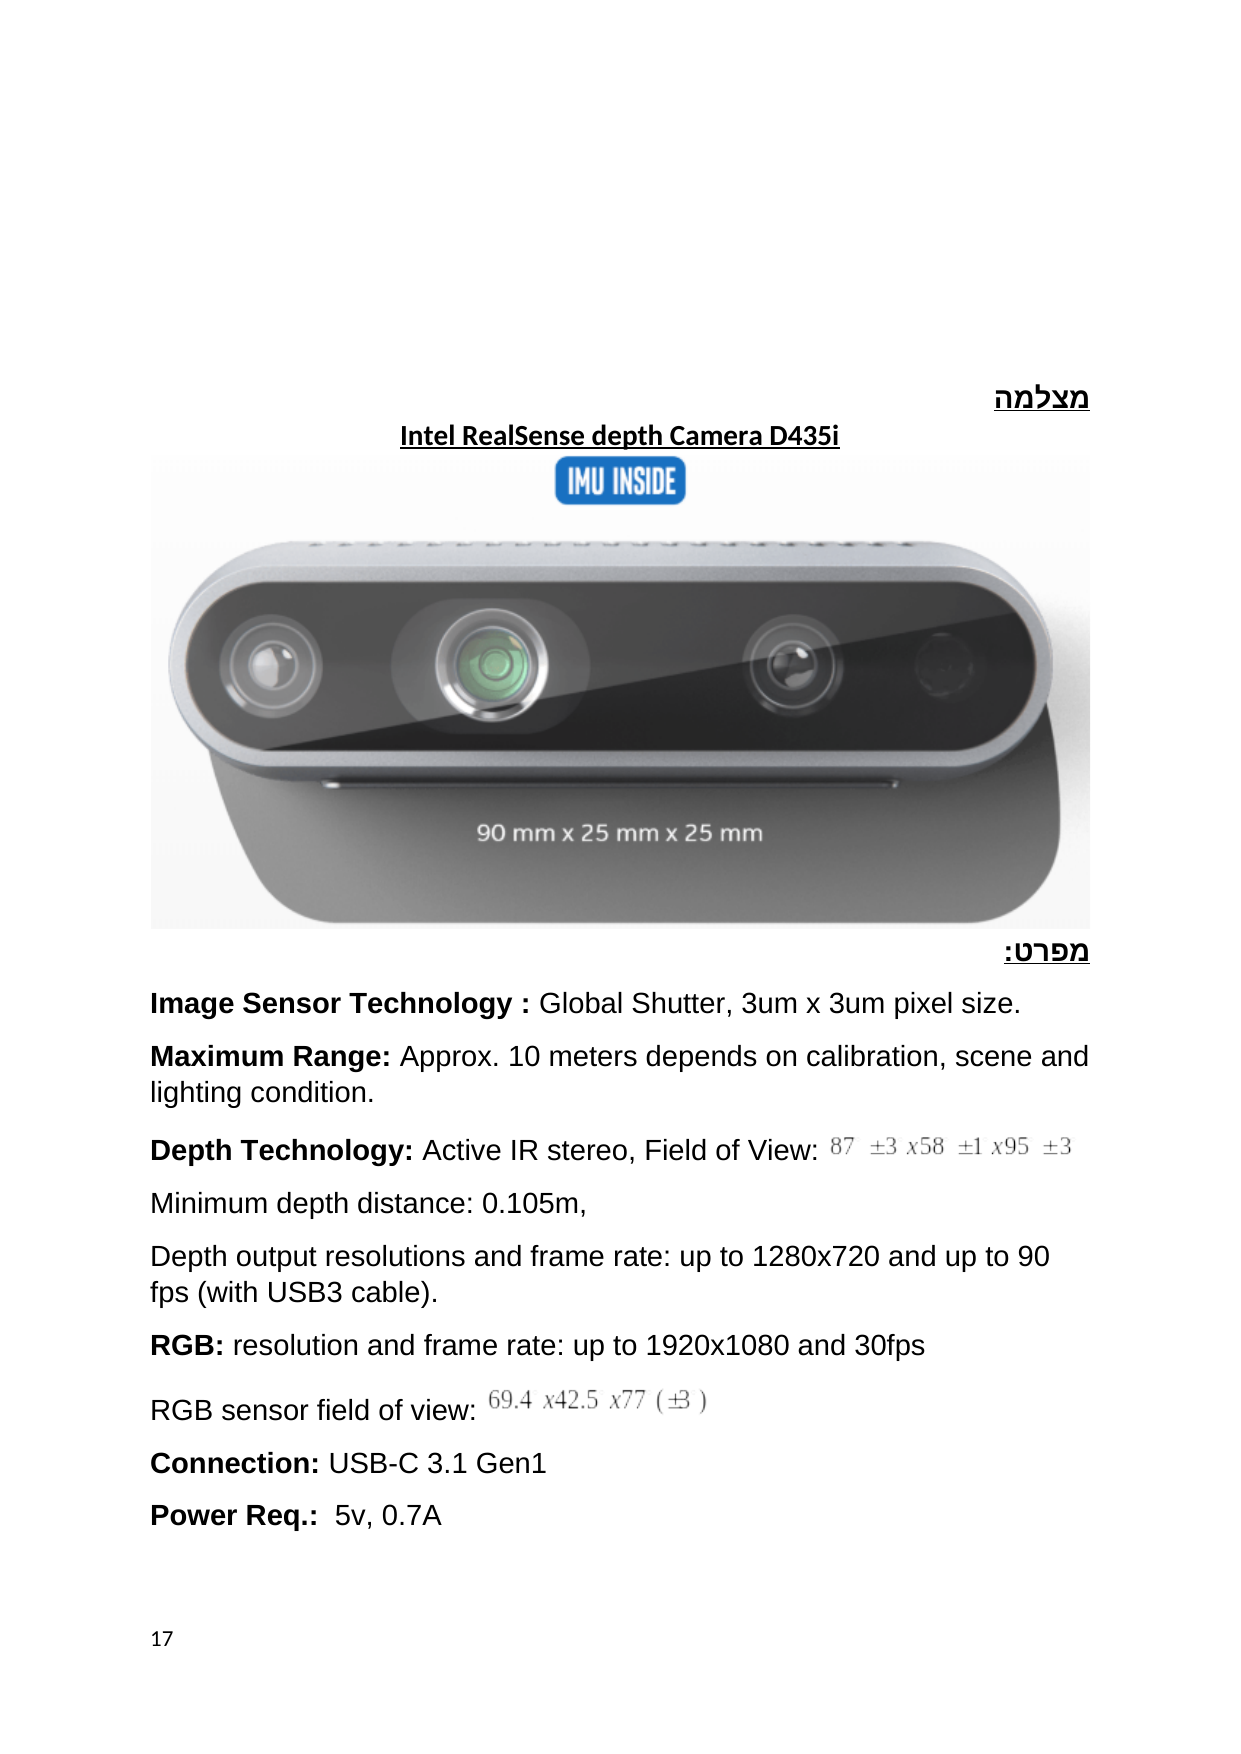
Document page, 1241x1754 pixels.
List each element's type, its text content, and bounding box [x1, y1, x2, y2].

text מצלמה [150, 381, 1090, 414]
text Power Req.: 5v, 0.7A [150, 1498, 1090, 1532]
text Image Sensor Technology : Global Shutter, 3um x 3um pixel size. [150, 986, 1090, 1020]
text Depth output resolutions and frame rate: up to 1280x720 and up to 90 fps (with USB3 cable). [150, 1239, 1090, 1308]
text Minimum depth distance: 0.105m, [150, 1186, 1090, 1219]
text RGB sensor field of view: [150, 1381, 1090, 1426]
picture [151, 455, 1091, 929]
text RGB: resolution and frame rate: up to 1920x1080 and 30fps [150, 1328, 1090, 1361]
text Depth Technology: Active IR stereo, Field of View: [150, 1128, 1090, 1167]
text Connection: USB-C 3.1 Gen1 [150, 1446, 1090, 1479]
text Intel RealSense depth Camera D435i [150, 417, 1090, 452]
text Maximum Range: Approx. 10 meters depends on calibration, scene and lighting condition. [150, 1039, 1090, 1109]
